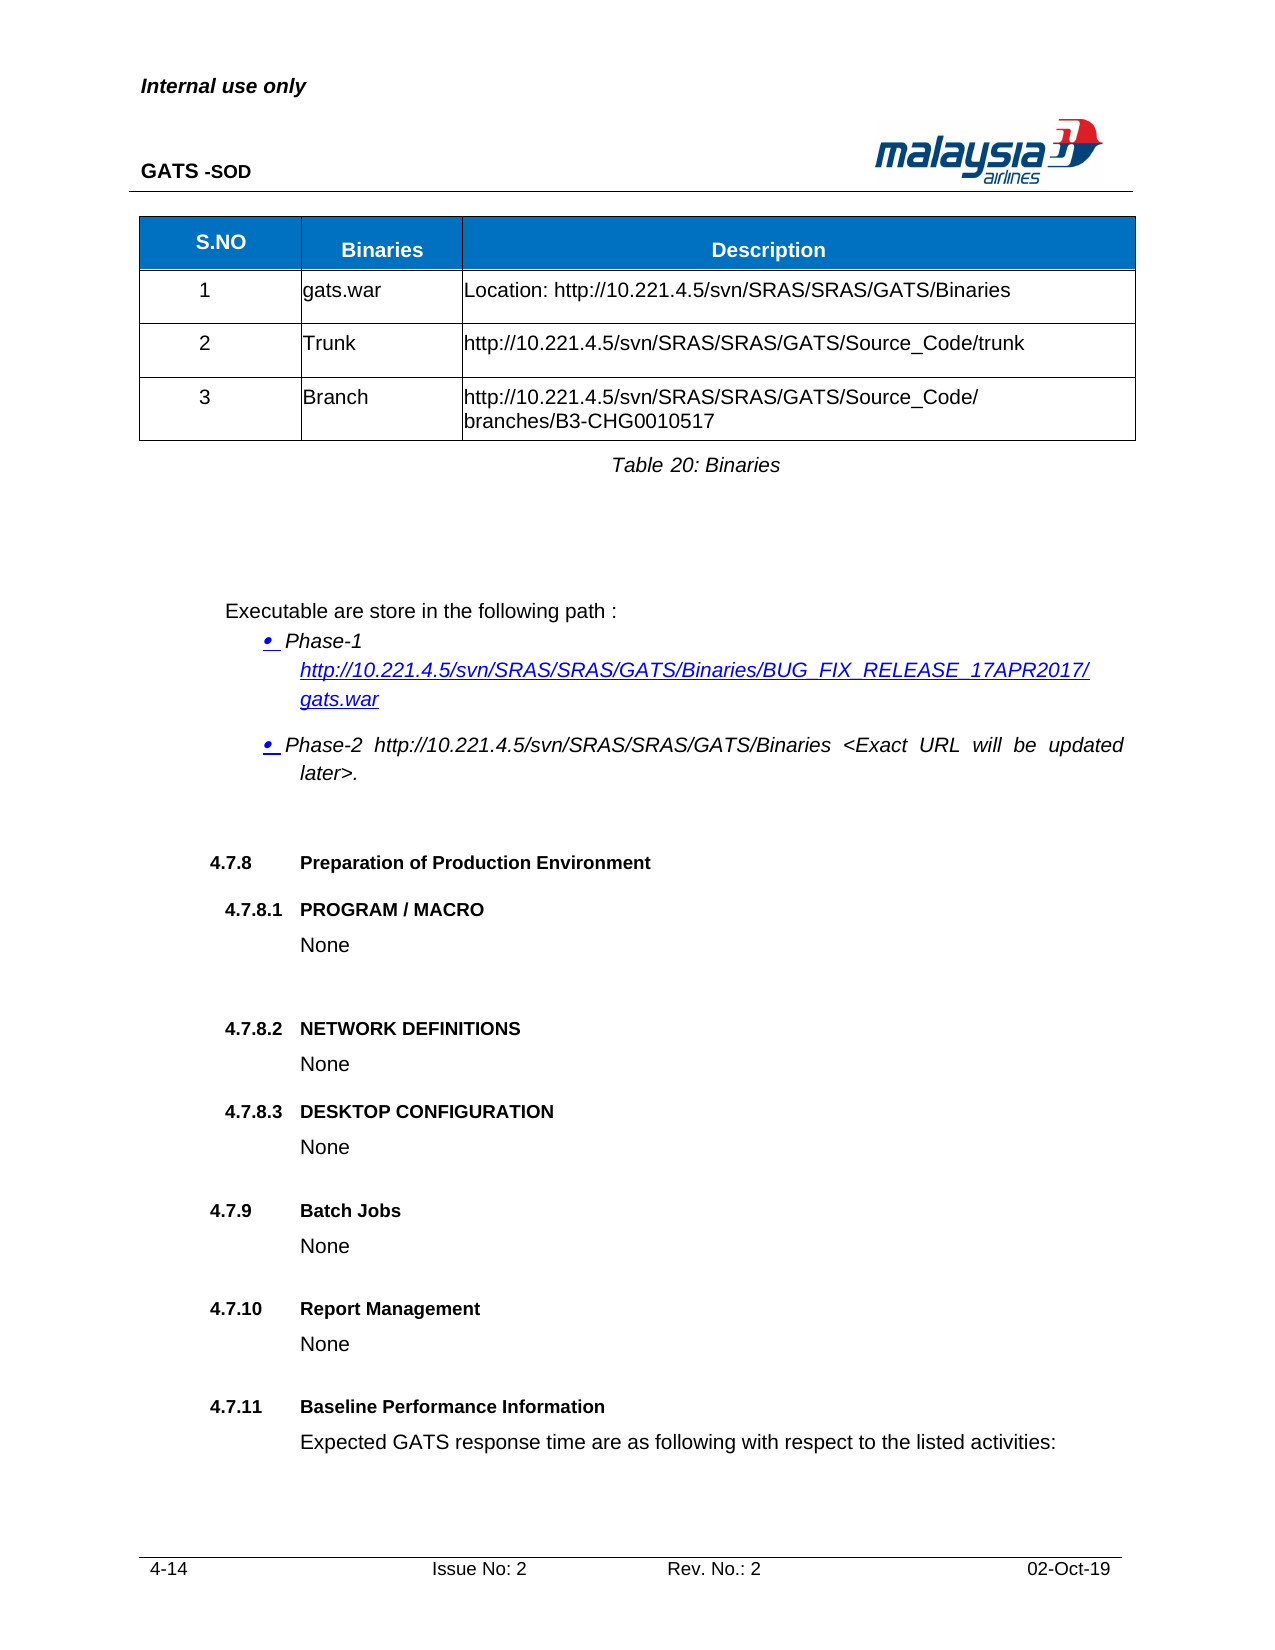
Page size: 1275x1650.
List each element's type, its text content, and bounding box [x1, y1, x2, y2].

text Executable are store in the following path : [150, 599, 1065, 623]
subtitle 4.7.8.3 Desktop Configuration [225, 1101, 1125, 1123]
text None [300, 1331, 1065, 1355]
picture [875, 119, 1103, 184]
subtitle 4.7.8.2 Network Definitions [225, 1018, 1125, 1040]
table_cell 2 [140, 324, 301, 377]
table_header S.NO [140, 217, 301, 269]
subtitle 4.7.9 Batch Jobs [210, 1200, 1065, 1221]
table_header Description [463, 217, 1135, 269]
table_cell http://10.221.4.5/svn/SRAS/SRAS/GATS/Source_Code/branches/B3-CHG0010517 [463, 378, 1135, 440]
table_cell 3 [140, 378, 301, 440]
subtitle 4.7.8.1 Program / Macro [225, 899, 1125, 920]
text None [300, 1052, 1065, 1076]
table_cell gats.war [302, 271, 462, 323]
text None [300, 933, 1065, 957]
list Phase-1 http://10.221.4.5/svn/SRAS/SRAS/GATS/Binaries/BUG_FIX_RELEASE_17APR2017/gats.war [262, 629, 1125, 711]
table_header Binaries [302, 217, 462, 269]
subtitle 4.7.11 Baseline Performance Information [210, 1396, 1065, 1418]
text None [300, 1135, 1065, 1159]
table_cell Location: http://10.221.4.5/svn/SRAS/SRAS/GATS/Binaries [463, 271, 1135, 323]
subtitle 4.7.10 Report Management [210, 1297, 1065, 1319]
table_cell 1 [140, 271, 301, 323]
table_cell Branch [302, 378, 462, 440]
list Phase-2 http://10.221.4.5/svn/SRAS/SRAS/GATS/Binaries <Exact URL will be updated later>. [262, 732, 1125, 785]
subtitle 4.7.8 Preparation of Production Environment [210, 852, 1065, 874]
text Expected GATS response time are as following with respect to the listed activities: [225, 1430, 1065, 1454]
text Table 20: Binaries [150, 453, 1125, 477]
table_cell http://10.221.4.5/svn/SRAS/SRAS/GATS/Source_Code/trunk [463, 324, 1135, 377]
text None [300, 1234, 1065, 1258]
table_cell Trunk [302, 324, 462, 377]
